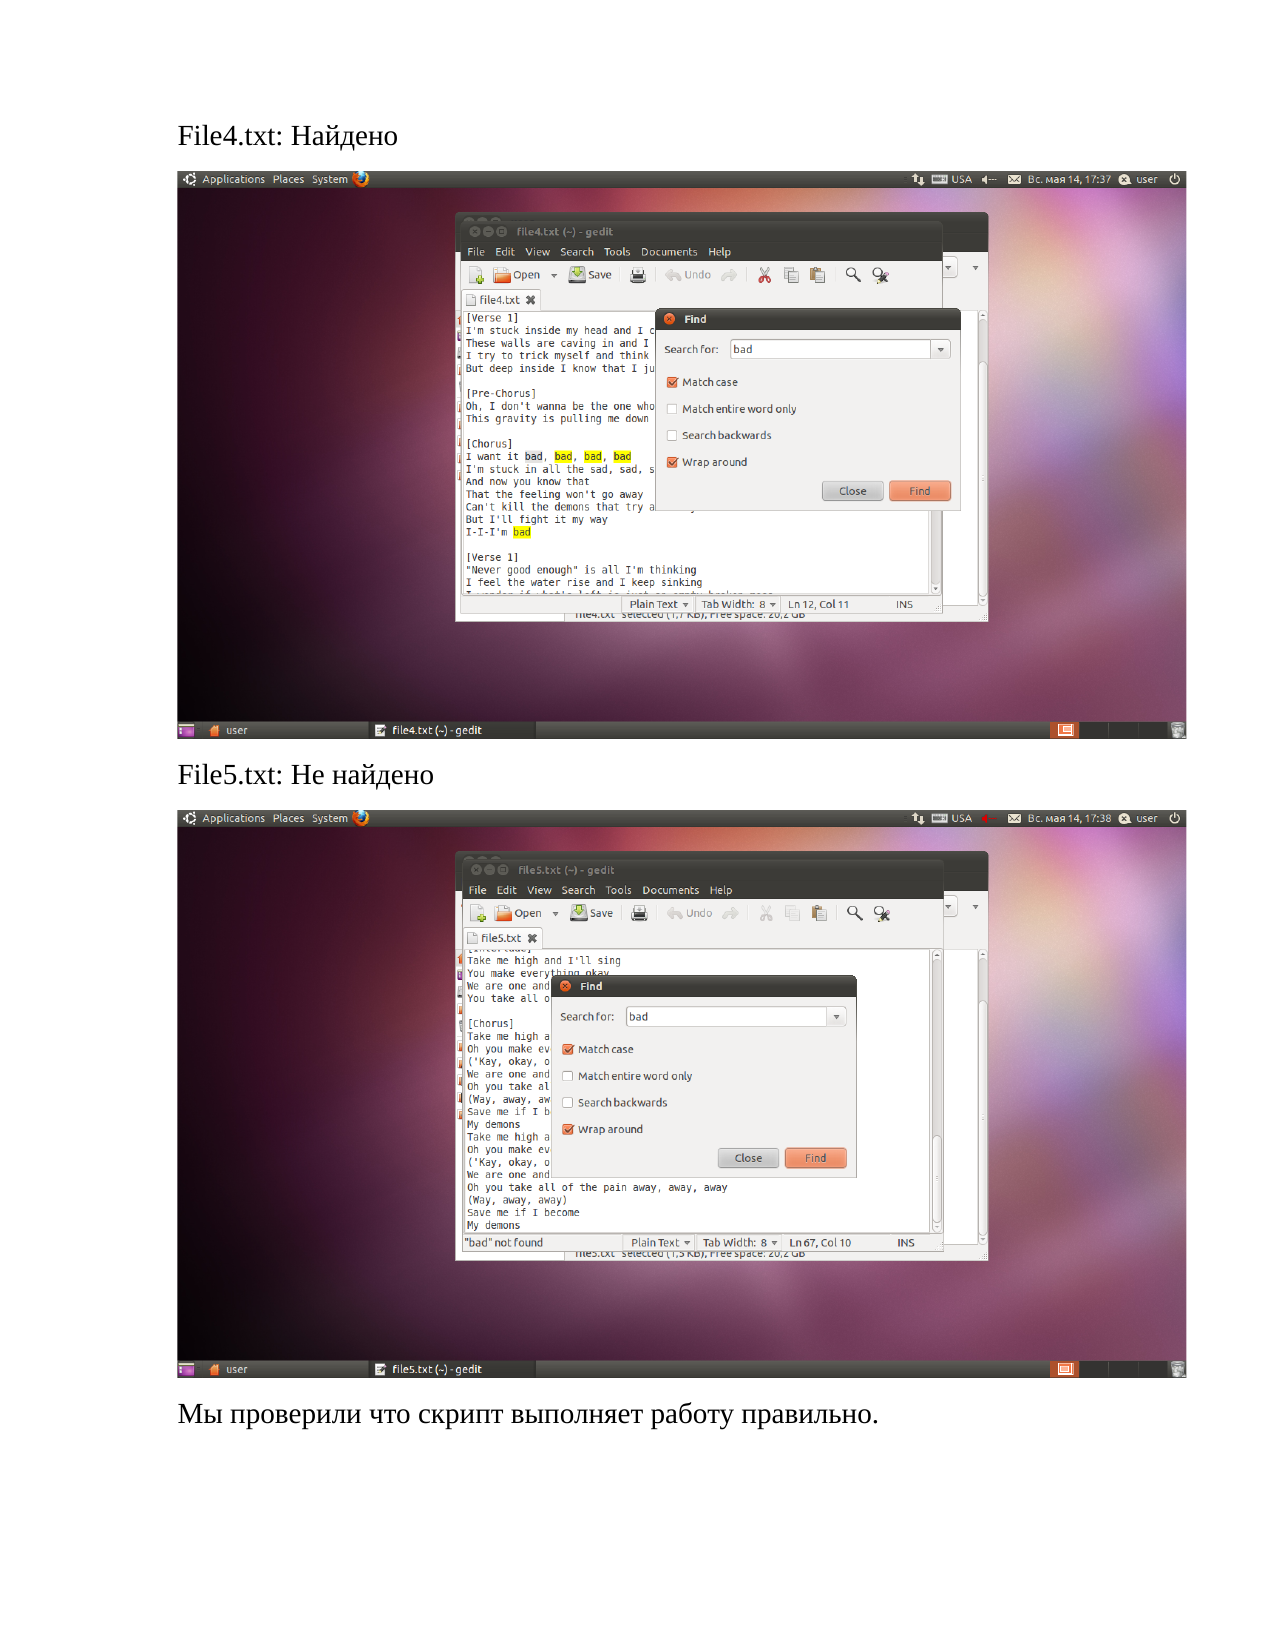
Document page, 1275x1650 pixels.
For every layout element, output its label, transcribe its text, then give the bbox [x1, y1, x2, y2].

text File5.txt: Не найдено [177, 757, 1186, 791]
picture [177, 171, 1187, 739]
picture [177, 810, 1187, 1378]
text Мы проверили что скрипт выполняет работу правильно. [177, 1396, 1186, 1430]
text File4.txt: Найдено [177, 118, 1186, 152]
